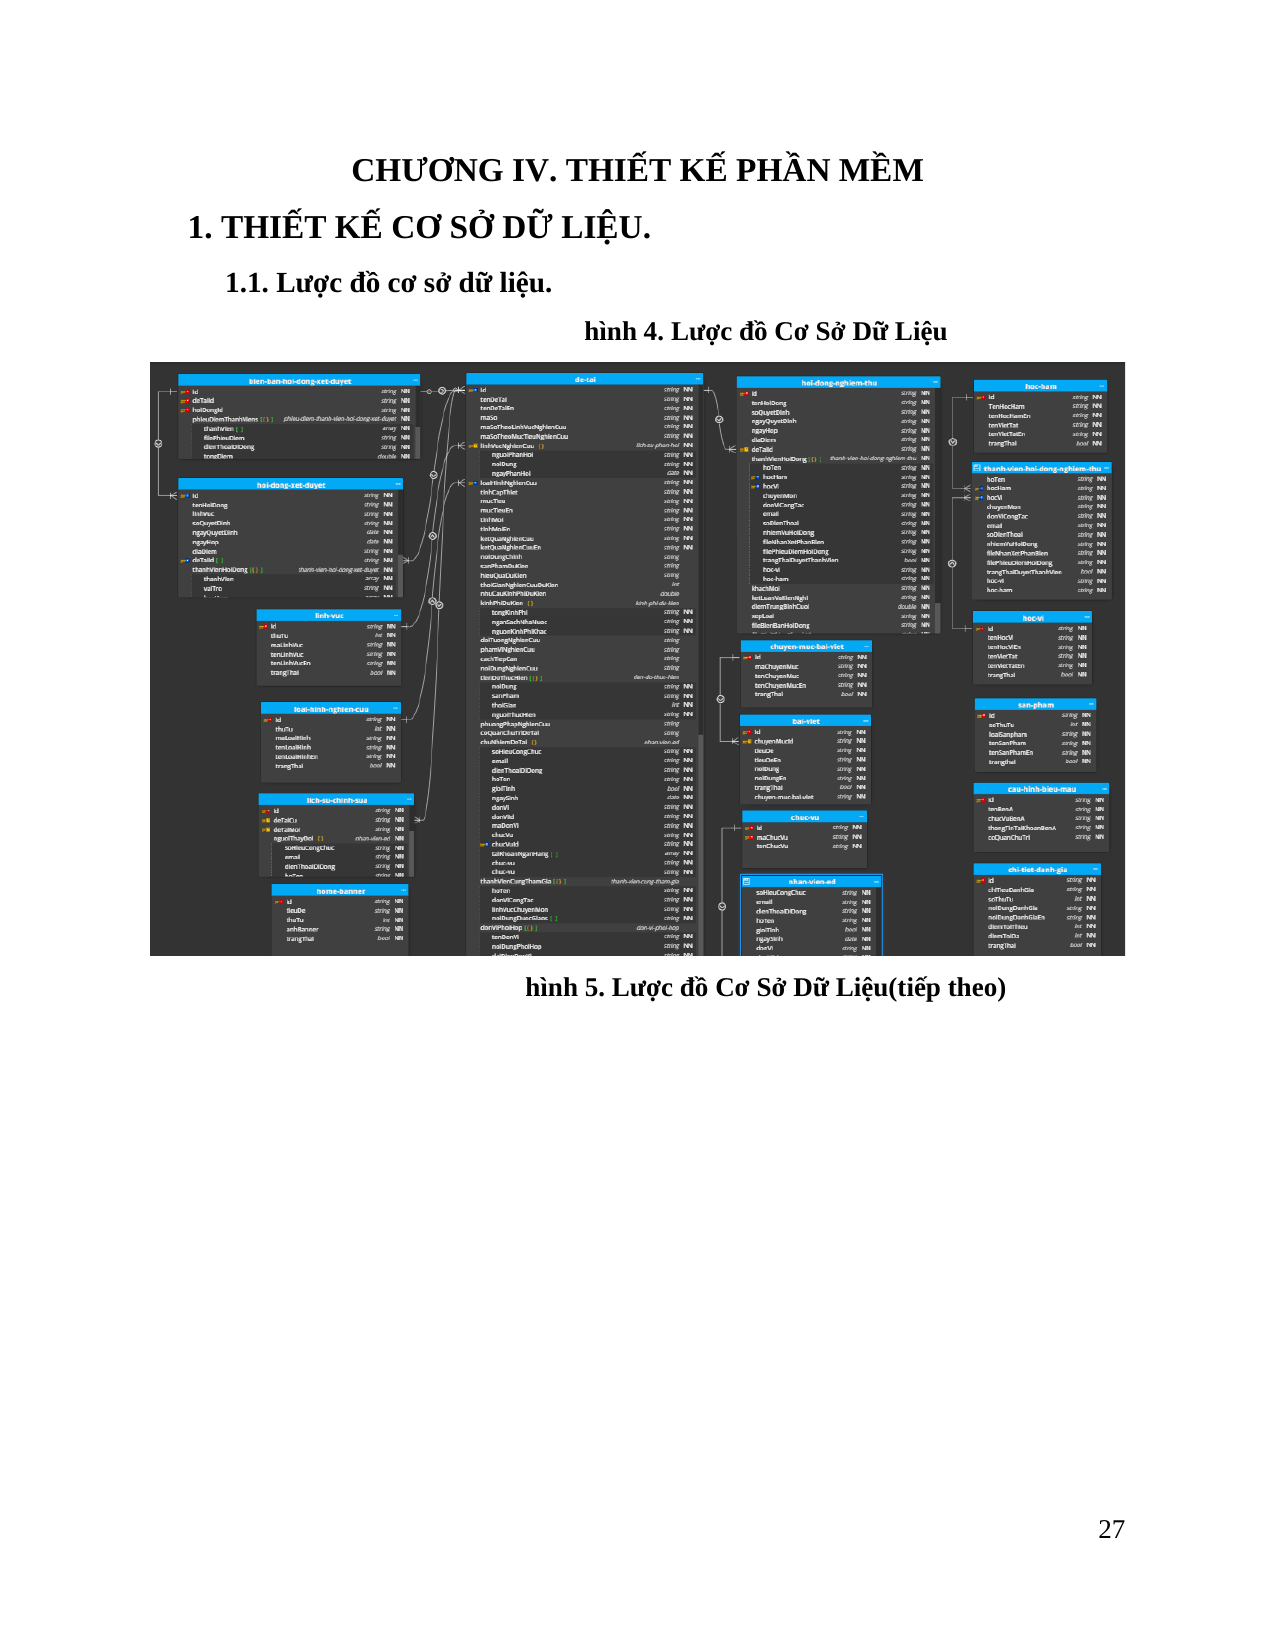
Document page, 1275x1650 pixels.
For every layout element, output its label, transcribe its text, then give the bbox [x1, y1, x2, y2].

text THIẾT KẾ CƠ SỞ DỮ LIỆU. [187, 207, 1125, 246]
text Lược đồ cơ sở dữ liệu. [225, 265, 1125, 298]
text Lược đồ Cơ Sở Dữ Liệu(tiếp theo) [450, 971, 1125, 1002]
text THIẾT KẾ PHẦN MỀM [150, 150, 1125, 188]
picture [150, 362, 1125, 956]
text Lược đồ Cơ Sở Dữ Liệu [450, 315, 1125, 346]
